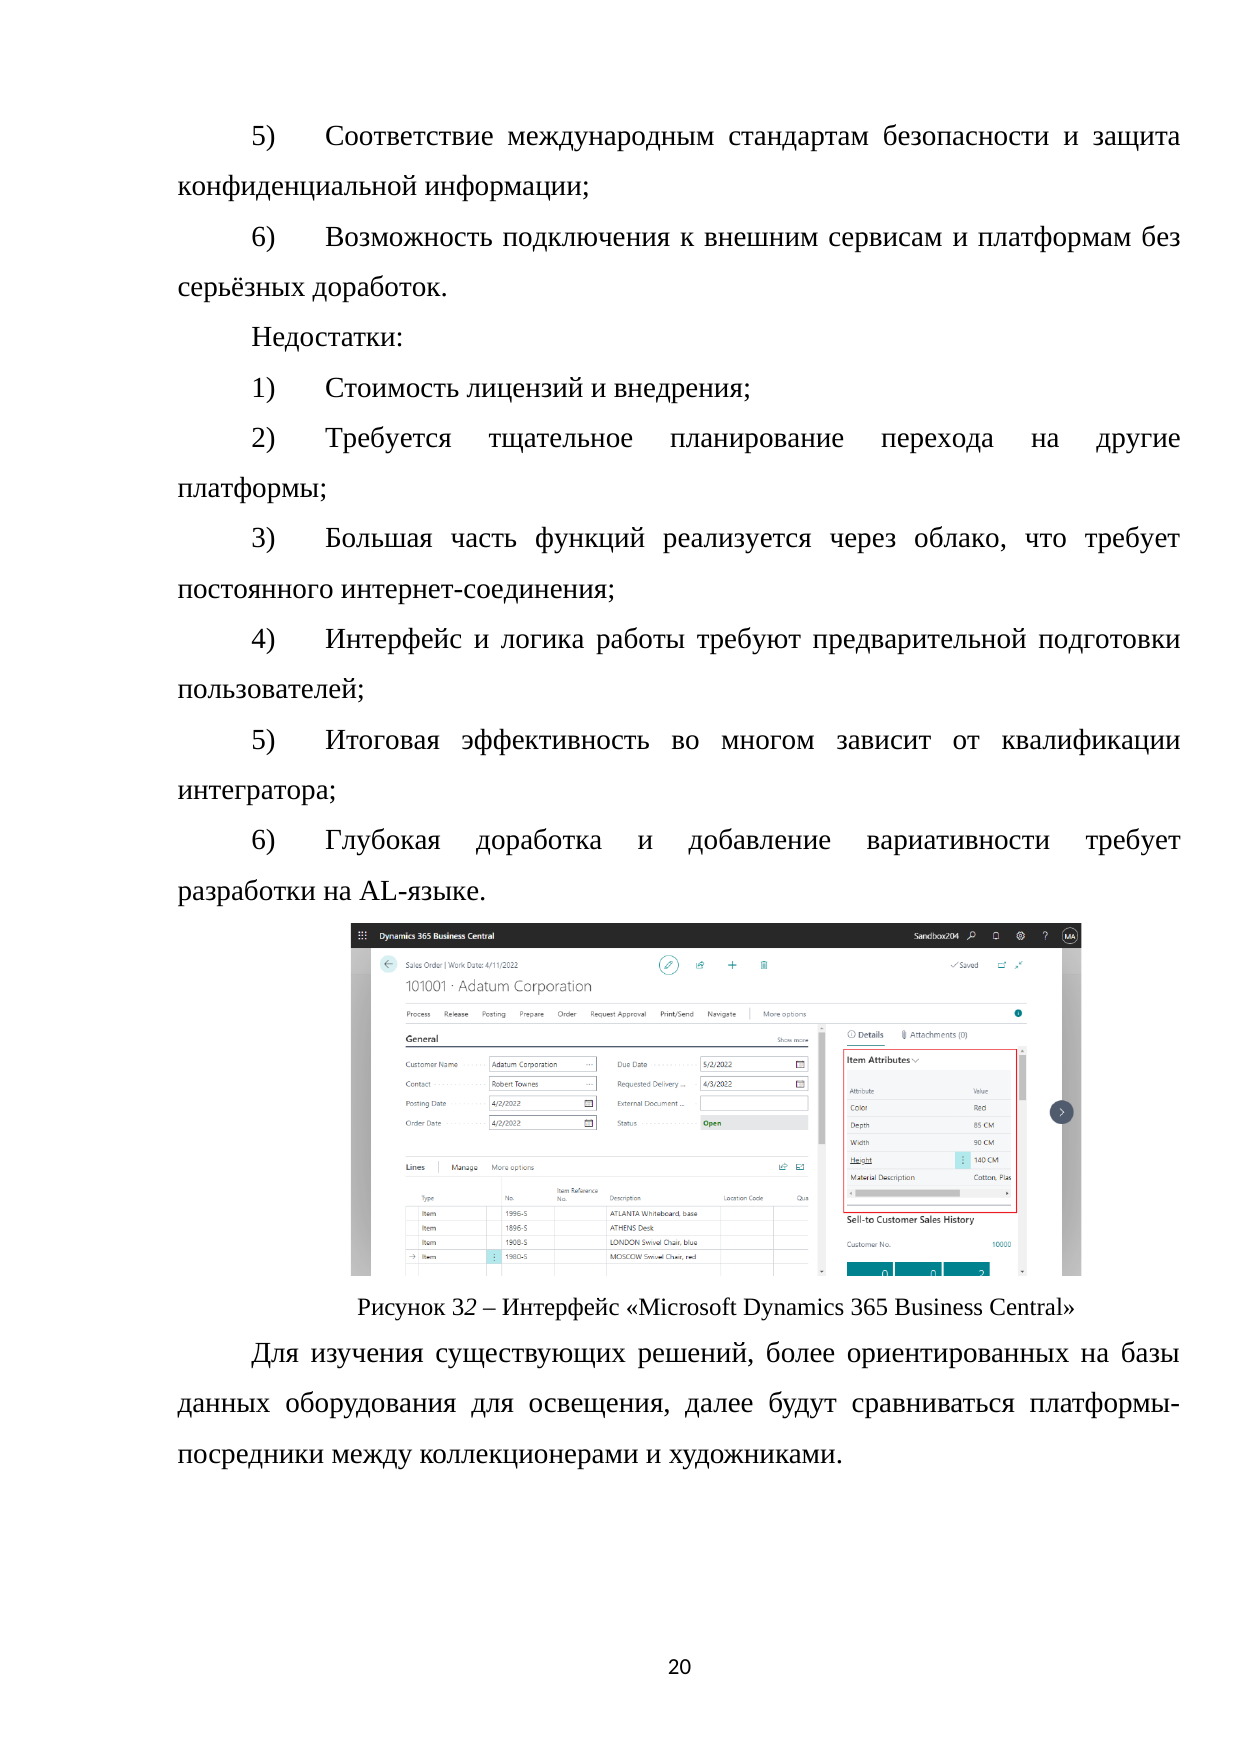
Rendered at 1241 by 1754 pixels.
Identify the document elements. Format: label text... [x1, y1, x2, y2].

text Рисунок 3 – Интерфейс «Microsoft Dynamics 365 Business Central» [177, 1292, 1181, 1321]
text Для изучения существующих решений, более ориентированных на базы данных оборудования для освещения, далее будут сравниваться платформы-посредники между коллекционерами и художниками. [177, 1335, 1181, 1469]
text Недостатки: [177, 319, 1181, 353]
list Итоговая эффективность во многом зависит от квалификации интегратора; [177, 722, 1181, 806]
list Интерфейс и логика работы требуют предварительной подготовки пользователей; [177, 621, 1181, 705]
list Стоимость лицензий и внедрения; [177, 370, 1181, 403]
list Большая часть функций реализуется через облако, что требует постоянного интернет-соединения; [177, 521, 1181, 604]
list Соответствие международным стандартам безопасности и защита конфиденциальной информации; [177, 118, 1181, 202]
list Возможность подключения к внешним сервисам и платформам без серьёзных доработок. [177, 219, 1181, 303]
list Требуется тщательное планирование перехода на другие платформы; [177, 420, 1181, 504]
list Глубокая доработка и добавление вариативности требует разработки на AL-языке. [177, 822, 1181, 906]
picture [350, 923, 1082, 1276]
